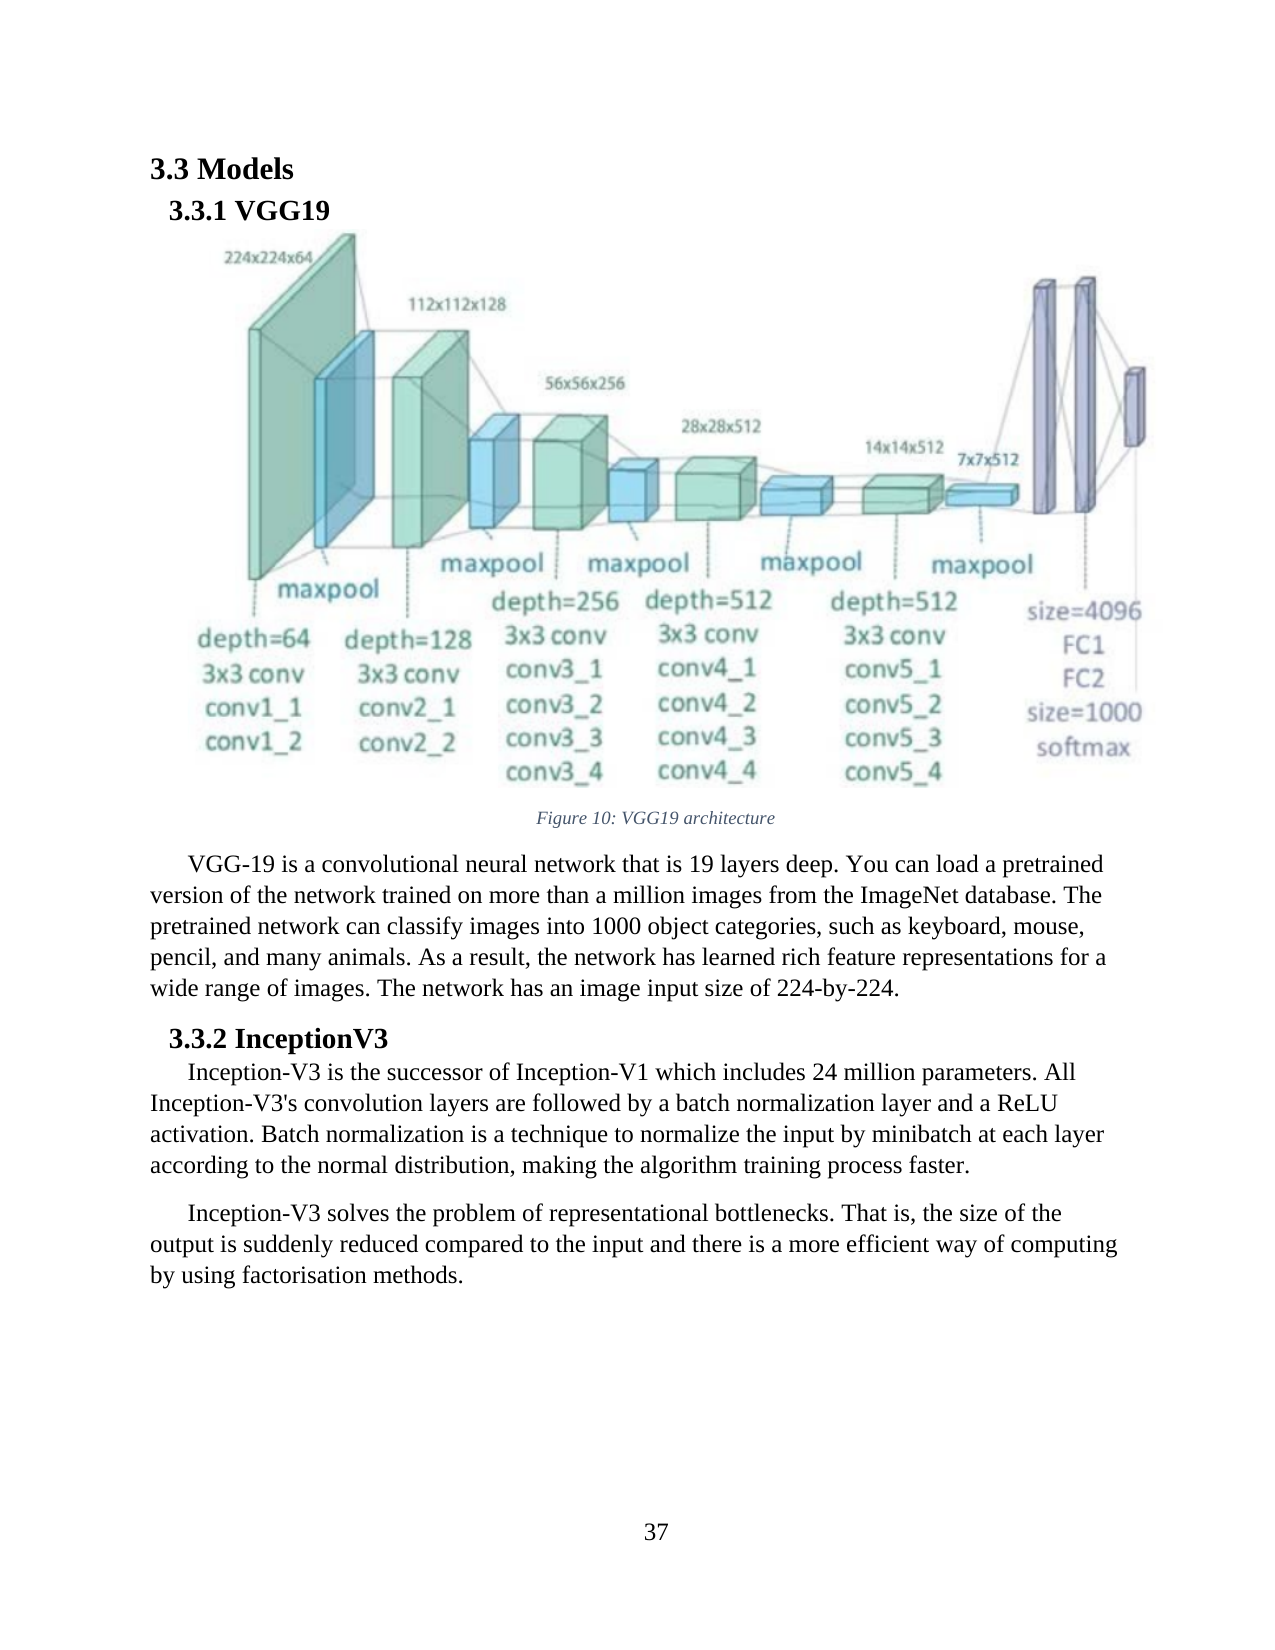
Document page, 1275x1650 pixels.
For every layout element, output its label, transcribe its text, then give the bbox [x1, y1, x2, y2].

subtitle 3.3.2 InceptionV3 [150, 1021, 1125, 1055]
subtitle 3.3 Models [150, 150, 1125, 186]
text VGG-19 is a convolutional neural network that is 19 layers deep. You can load a pretrained version of the network trained on more than a million images from the ImageNet database. The pretrained network can classify images into 1000 object categories, such as keyboard, mouse, pencil, and many animals. As a result, the network has learned rich feature representations for a wide range of images. The network has an image input size of 224-by-224. [150, 849, 1125, 1002]
picture [187, 229, 1163, 788]
text Inception-V3 solves the problem of representational bottlenecks. That is, the size of the output is suddenly reduced compared to the input and there is a more efficient way of computing by using factorisation methods. [150, 1198, 1125, 1289]
subtitle 3.3.1 VGG19 [150, 193, 1125, 226]
text Inception-V3 is the successor of Inception-V1 which includes 24 million parameters. All Inception-V3's convolution layers are followed by a batch normalization layer and a ReLU activation. Batch normalization is a technique to normalize the input by minibatch at each layer according to the normal distribution, making the algorithm training process faster. [150, 1057, 1125, 1179]
